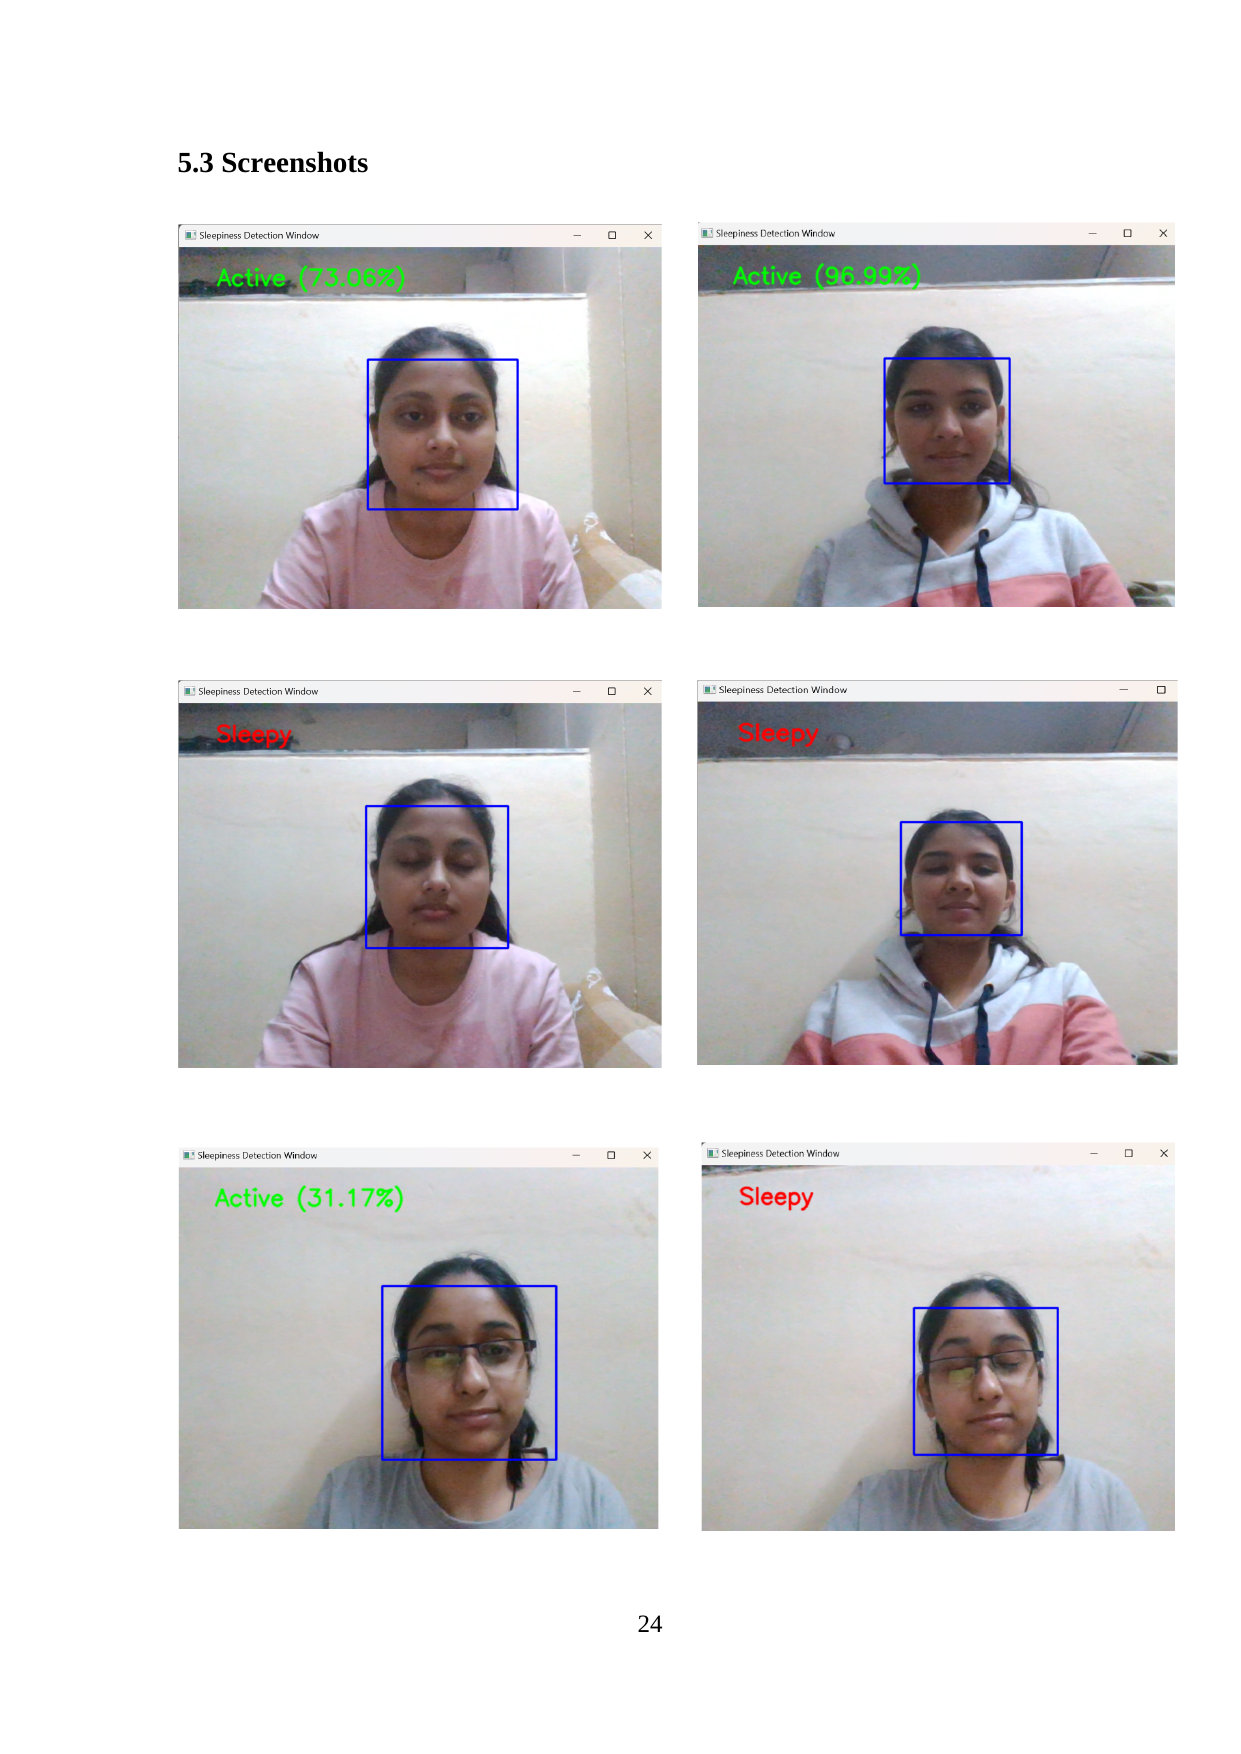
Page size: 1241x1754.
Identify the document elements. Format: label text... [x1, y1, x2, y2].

picture [177, 679, 662, 1067]
subtitle 5.3 Screenshots [177, 145, 1122, 179]
picture [696, 680, 1178, 1064]
picture [177, 223, 662, 608]
picture [177, 1146, 659, 1528]
picture [696, 221, 1175, 606]
picture [700, 1141, 1175, 1529]
